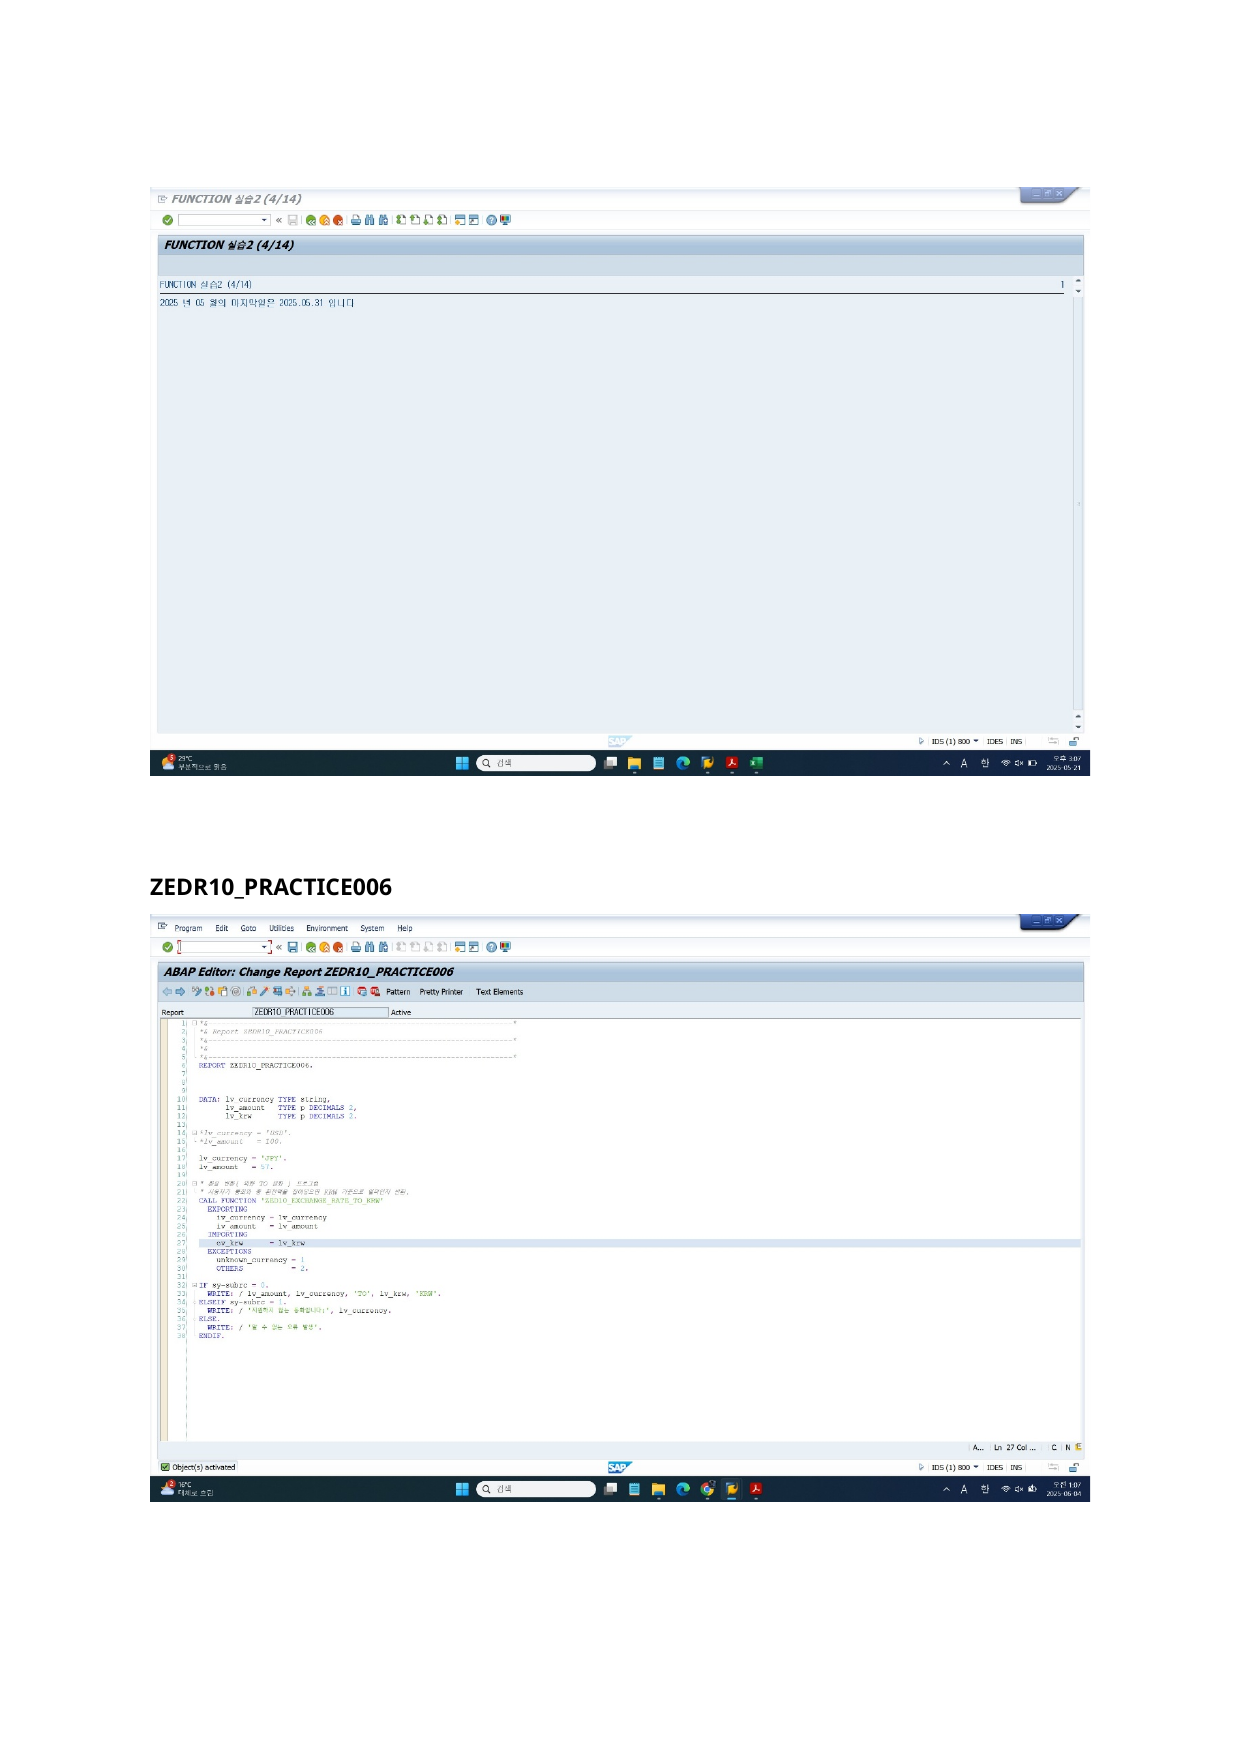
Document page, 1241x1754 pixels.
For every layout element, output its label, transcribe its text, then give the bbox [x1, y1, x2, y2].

picture [150, 187, 1091, 776]
text ZEDR10_PRACTICE006 [150, 871, 1090, 902]
picture [150, 914, 1091, 1502]
